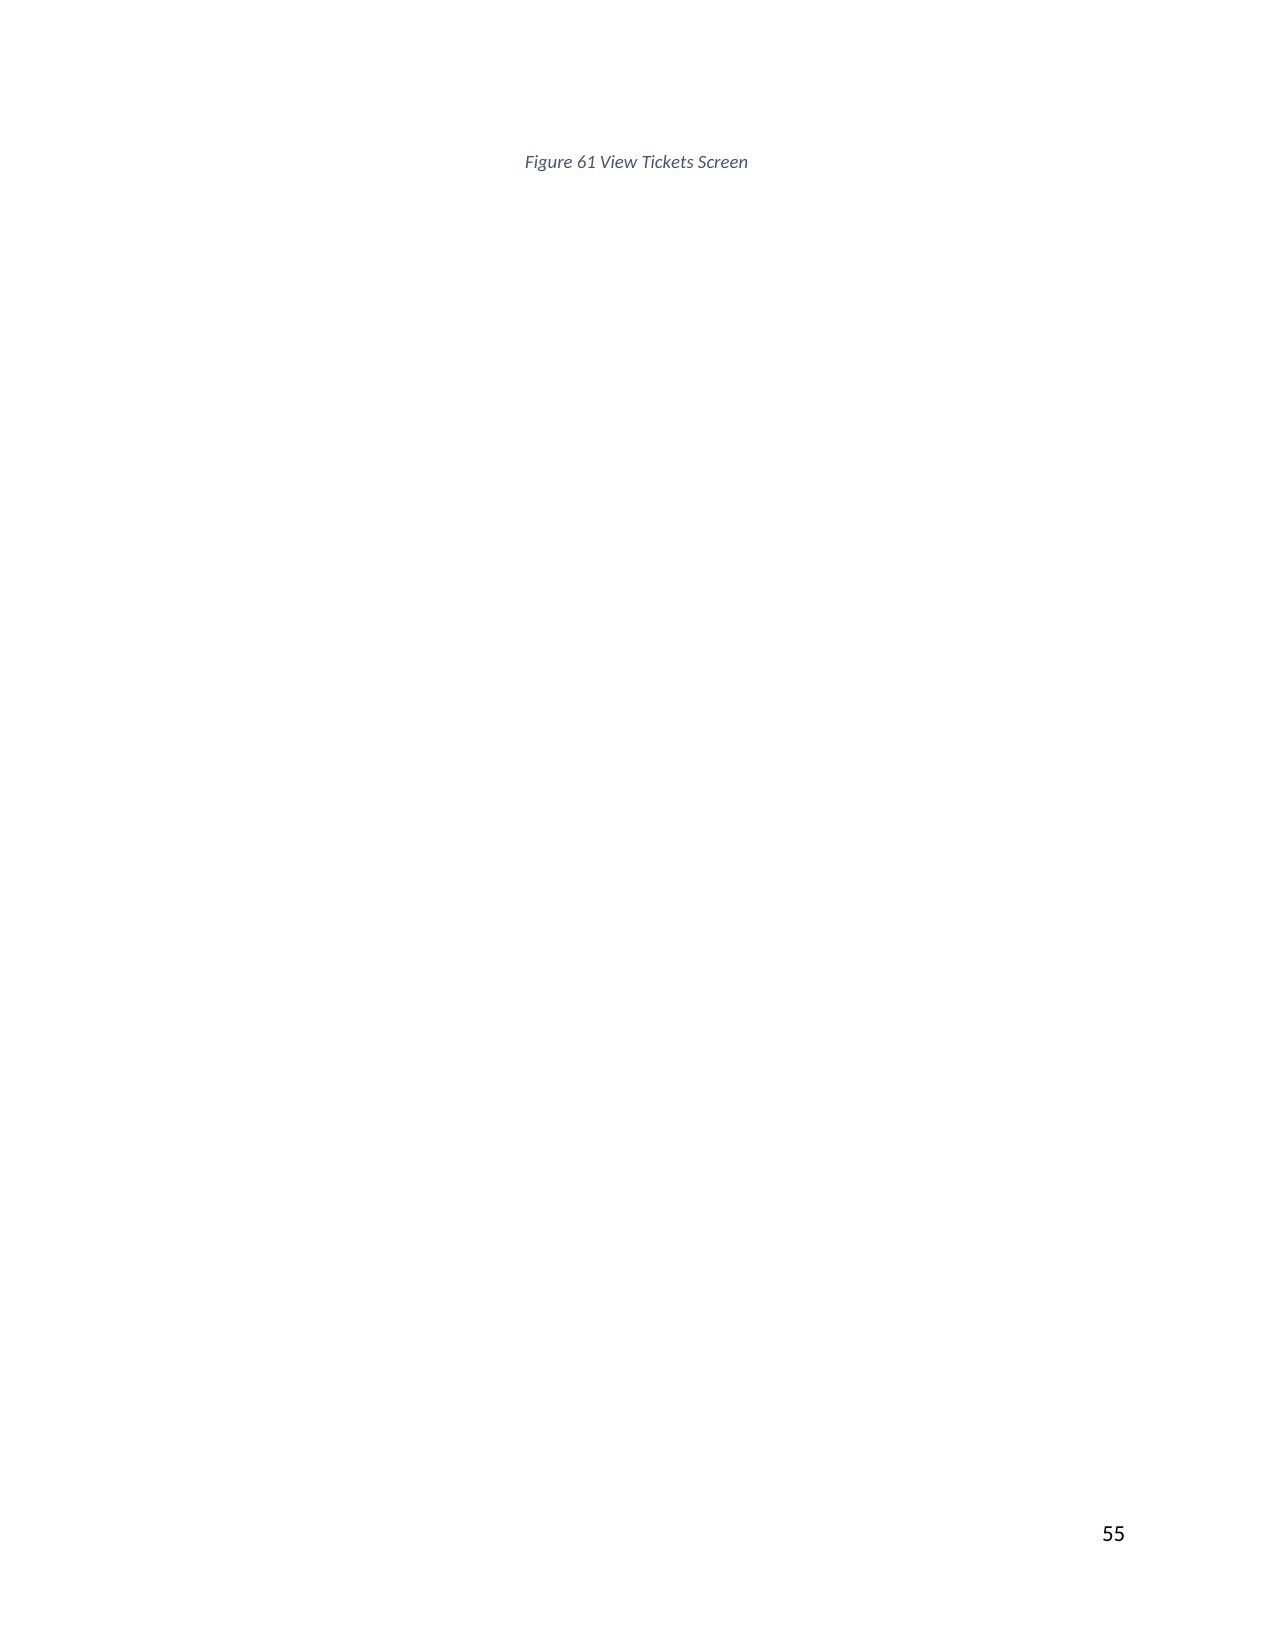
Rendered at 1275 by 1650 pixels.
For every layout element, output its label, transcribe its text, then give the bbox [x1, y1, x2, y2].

text Figure 61 View Tickets Screen [150, 150, 1125, 173]
